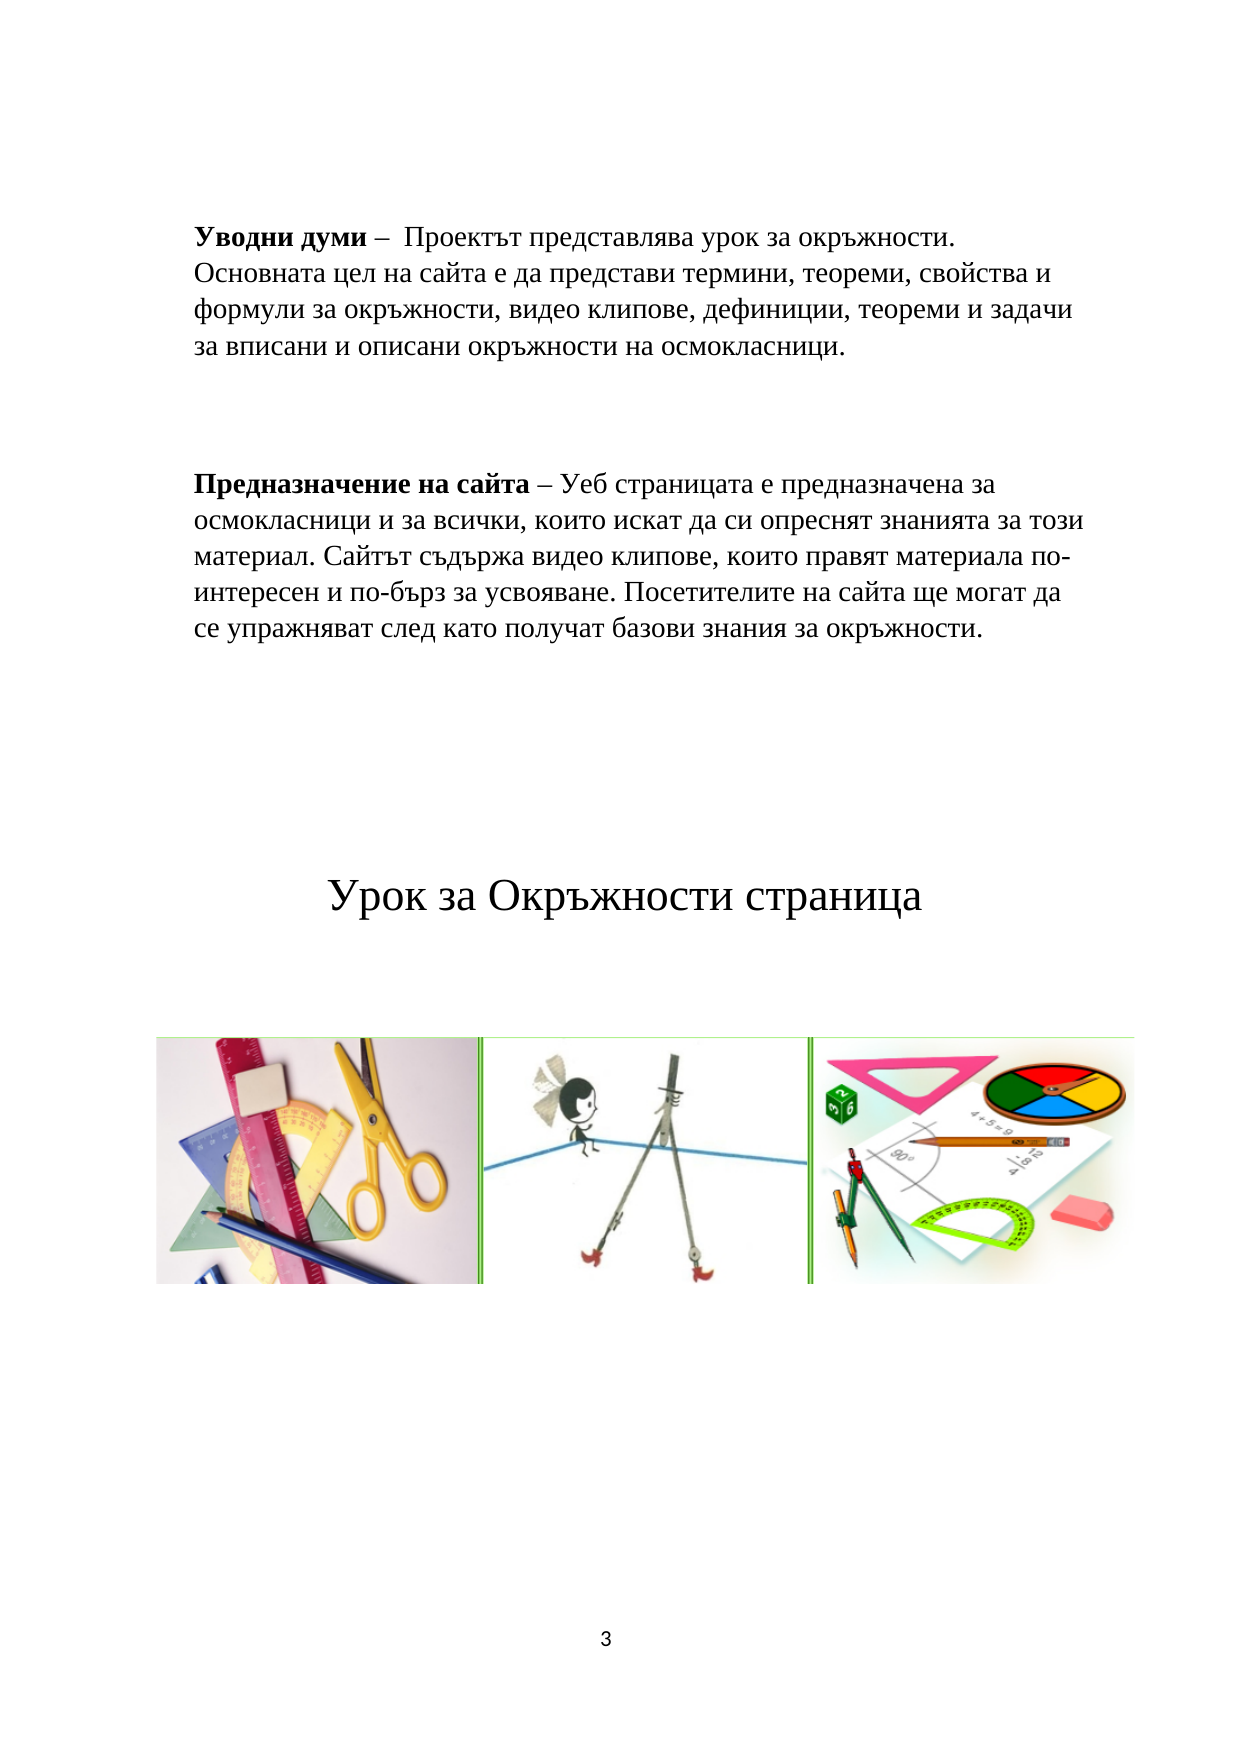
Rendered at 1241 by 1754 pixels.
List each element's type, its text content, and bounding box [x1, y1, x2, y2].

text Предназначение на сайта – Уеб страницата е предназначена за осмокласници и за всички, които искат да си опреснят знанията за този материал. Сайтът съдържа видео клипове, които правят материала по-интересен и по-бърз за усвояване. Посетителите на сайта ще могат да се упражняват след като получат базови знания за окръжности. [194, 430, 1093, 644]
picture [156, 1037, 1135, 1284]
text Урок за Окръжности страница [156, 867, 1093, 920]
text Уводни думи – Проектът представлява урок за окръжности. Основната цел на сайта е да представи термини, теореми, свойства и формули за окръжности, видео клипове, дефиниции, теореми и задачи за вписани и описани окръжности на осмокласници. [194, 219, 1093, 392]
